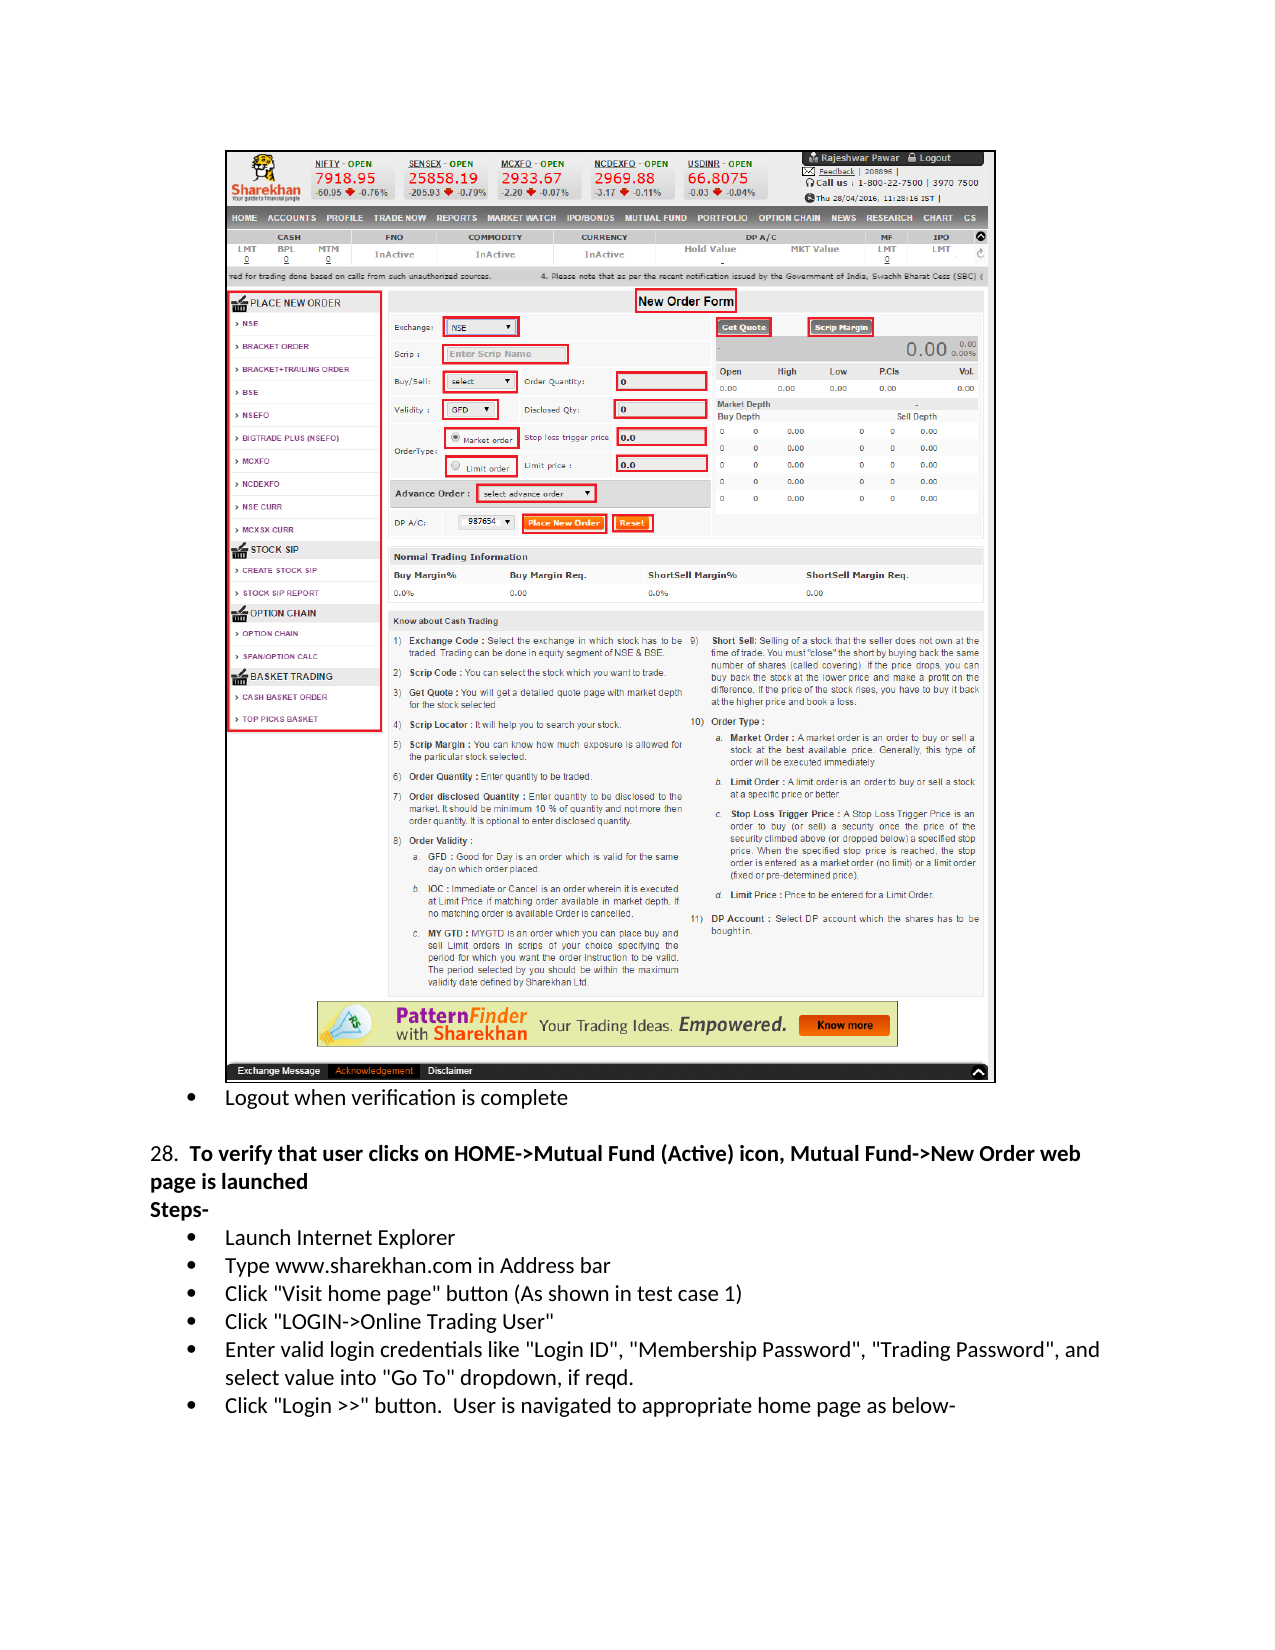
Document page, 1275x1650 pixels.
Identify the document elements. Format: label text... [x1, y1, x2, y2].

text Steps- [150, 1195, 1125, 1223]
list Click "LOGIN->Online Trading User" [187, 1307, 1125, 1336]
picture [227, 152, 994, 1082]
list Type www.sharekhan.com in Address bar [187, 1251, 1125, 1279]
list Click "Login >>" button. User is navigated to appropriate home page as below- [187, 1392, 1125, 1419]
list Click "Visit home page" button (As shown in test case 1) [187, 1279, 1125, 1307]
list Launch Internet Explorer [187, 1223, 1125, 1251]
text 28. To verify that user clicks on HOME->Mutual Fund (Active) icon, Mutual Fund->New Order web page is launched [150, 1139, 1125, 1195]
list Logout when verification is complete [187, 1083, 1125, 1111]
list Enter valid login credentials like "Login ID", "Membership Password", "Trading Password", and select value into "Go To" dropdown, if reqd. [187, 1336, 1125, 1392]
